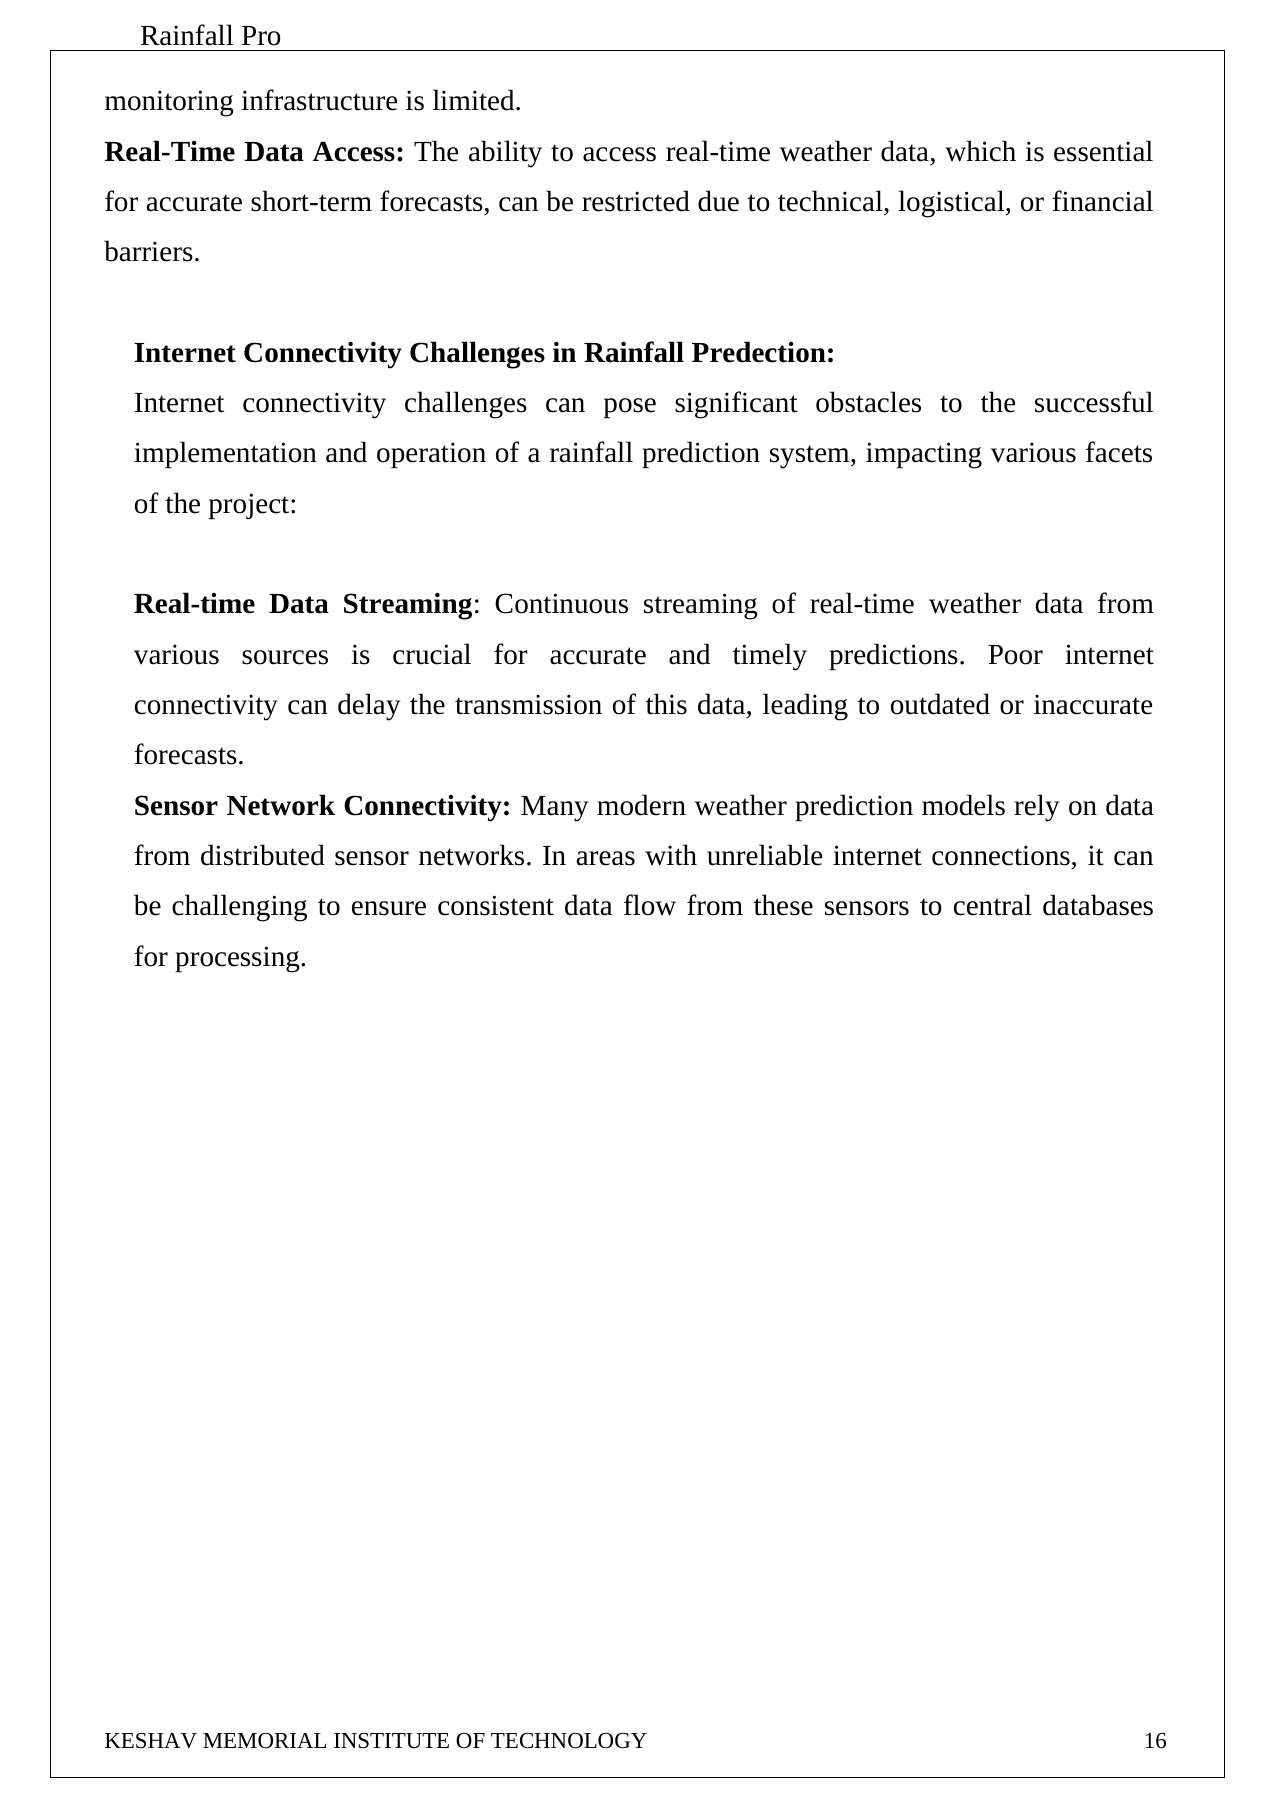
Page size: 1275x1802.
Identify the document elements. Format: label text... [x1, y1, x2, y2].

text Internet Connectivity Challenges in Rainfall Predection: [134, 335, 1155, 368]
text Real-Time Data Access: The ability to access real-time weather data, which is essential for accurate short-term forecasts, can be restricted due to technical, logistical, or financial barriers. [104, 134, 1155, 268]
text Real-time Data Streaming: Continuous streaming of real-time weather data from various sources is crucial for accurate and timely predictions. Poor internet connectivity can delay the transmission of this data, leading to outdated or inaccurate forecasts. [134, 586, 1155, 771]
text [104, 83, 1155, 117]
text Internet connectivity challenges can pose significant obstacles to the successful implementation and operation of a rainfall prediction system, impacting various facets of the project: [134, 385, 1155, 519]
text Sensor Network Connectivity: Many modern weather prediction models rely on data from distributed sensor networks. In areas with unreliable internet connections, it can be challenging to ensure consistent data flow from these sensors to central databases for processing. [134, 788, 1155, 972]
